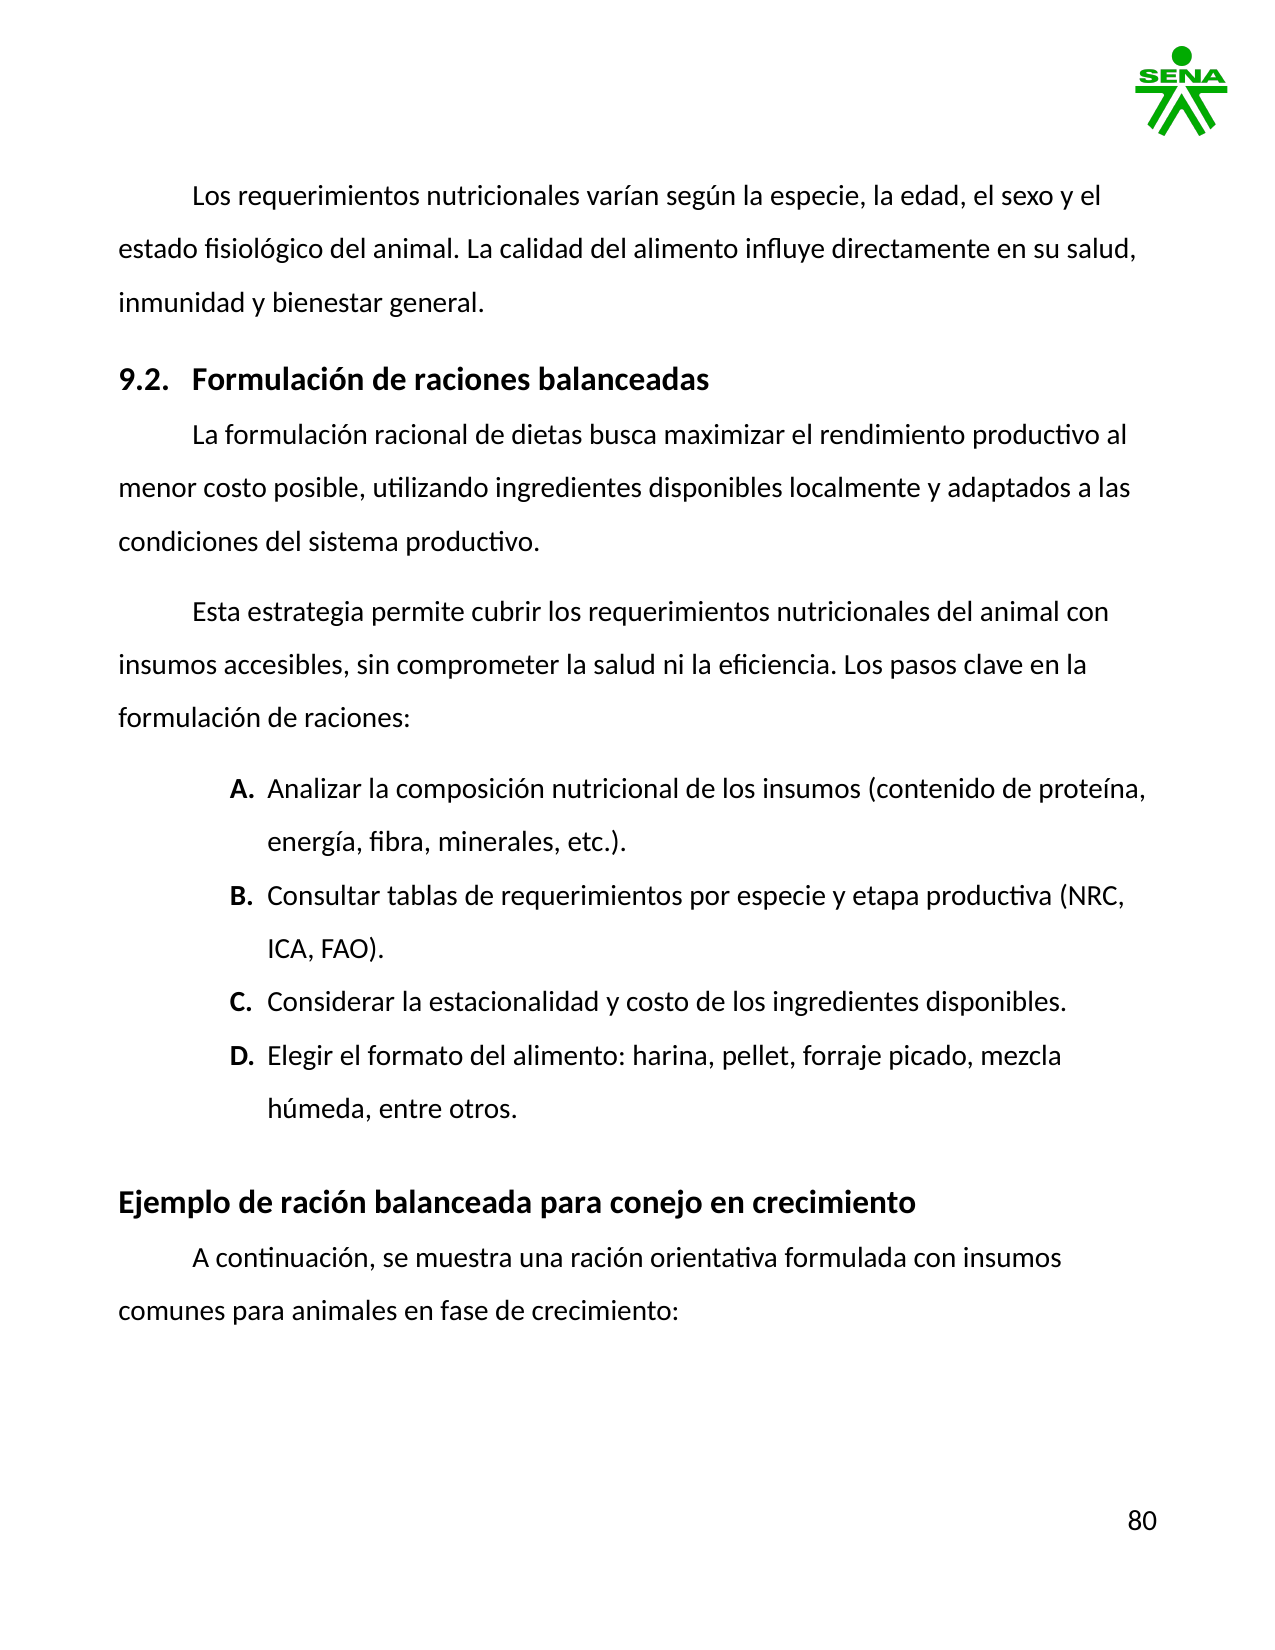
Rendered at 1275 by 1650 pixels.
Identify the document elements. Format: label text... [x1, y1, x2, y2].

subtitle Formulación de raciones balanceadas [118, 358, 1157, 399]
text La formulación racional de dietas busca maximizar el rendimiento productivo al menor costo posible, utilizando ingredientes disponibles localmente y adaptados a las condiciones del sistema productivo. [118, 416, 1157, 558]
subtitle Ejemplo de ración balanceada para conejo en crecimiento [118, 1181, 1157, 1222]
text Los requerimientos nutricionales varían según la especie, la edad, el sexo y el estado fisiológico del animal. La calidad del alimento influye directamente en su salud, inmunidad y bienestar general. [118, 177, 1157, 320]
text A continuación, se muestra una ración orientativa formulada con insumos comunes para animales en fase de crecimiento: [118, 1239, 1157, 1328]
list Considerar la estacionalidad y costo de los ingredientes disponibles. [229, 983, 1157, 1019]
list Analizar la composición nutricional de los insumos (contenido de proteína, energía, fibra, minerales, etc.). [229, 770, 1157, 859]
list Elegir el formato del alimento: harina, pellet, forraje picado, mezcla húmeda, entre otros. [229, 1037, 1157, 1126]
picture [1135, 46, 1228, 136]
list Consultar tablas de requerimientos por especie y etapa productiva (NRC, ICA, FAO). [229, 877, 1157, 966]
text Esta estrategia permite cubrir los requerimientos nutricionales del animal con insumos accesibles, sin comprometer la salud ni la eficiencia. Los pasos clave en la formulación de raciones: [118, 593, 1157, 735]
